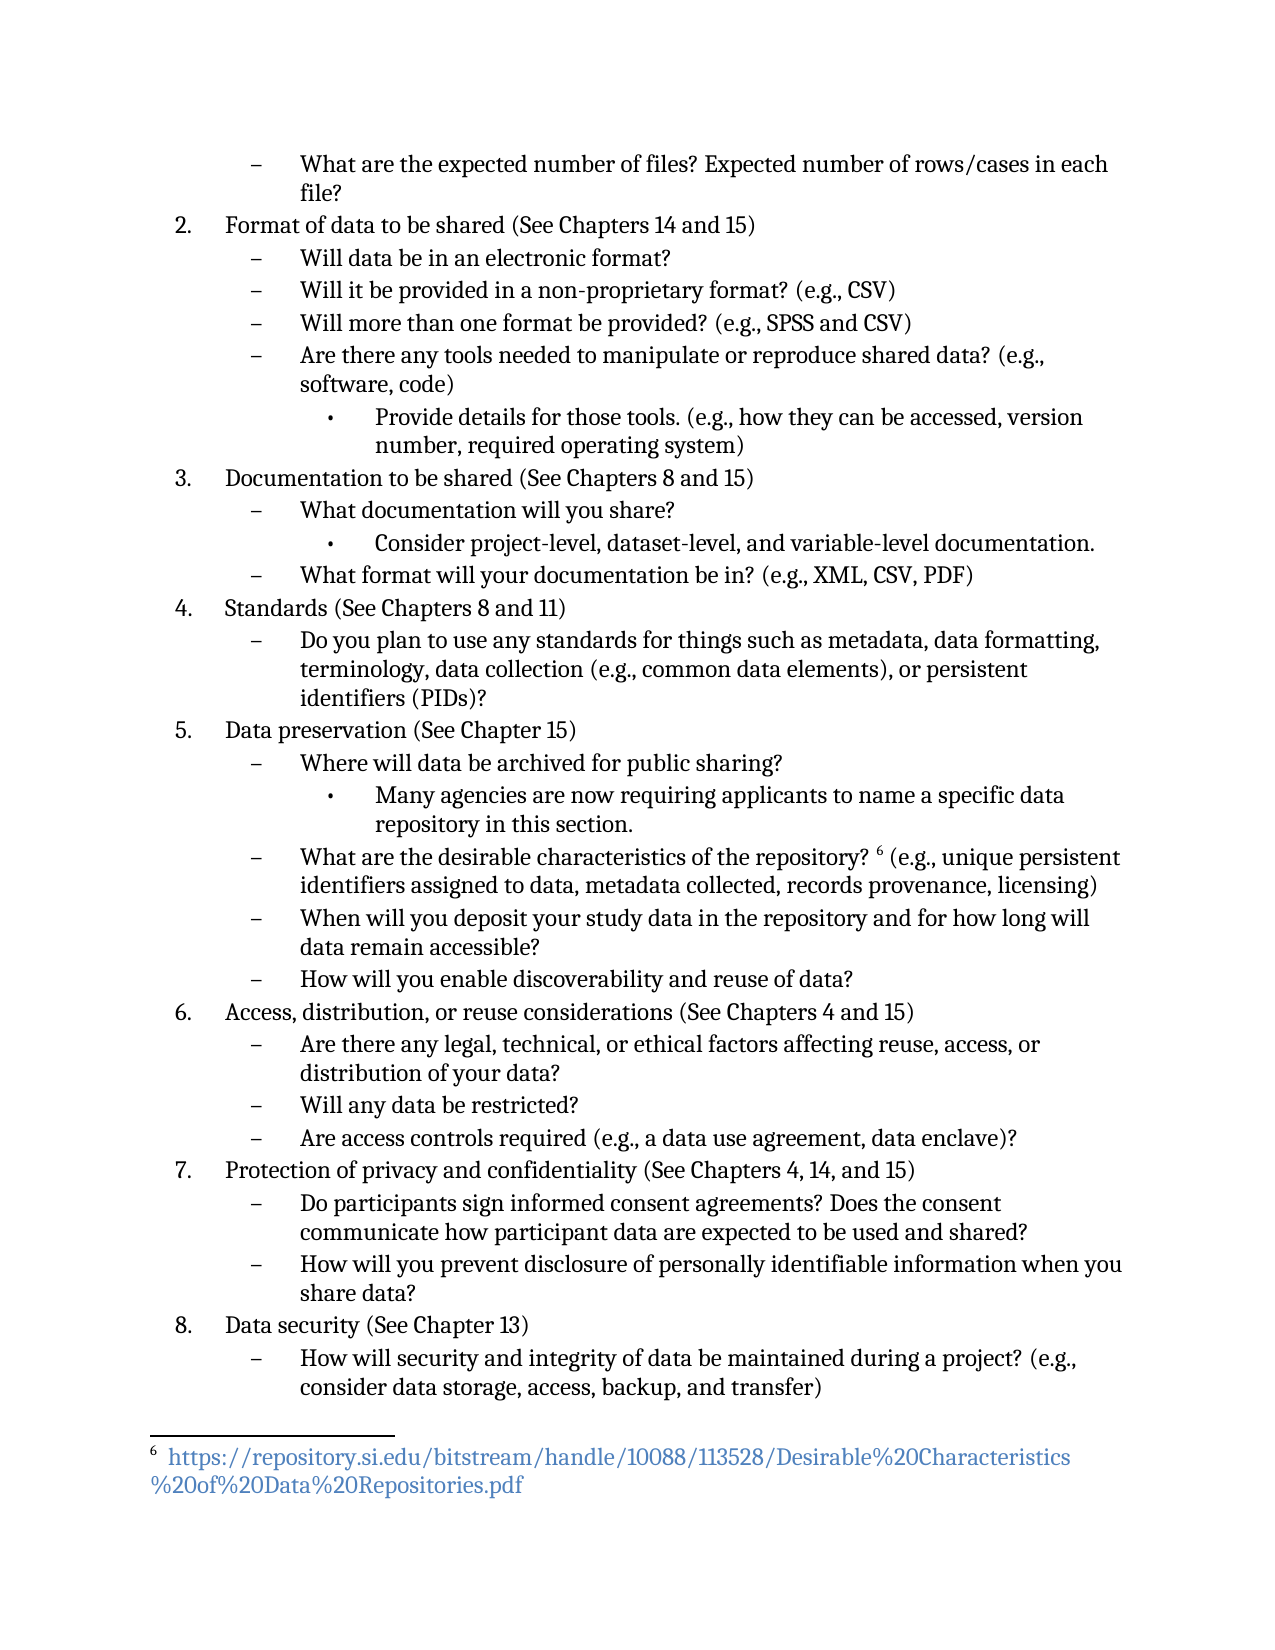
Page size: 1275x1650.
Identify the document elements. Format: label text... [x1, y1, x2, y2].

list What are the desirable characteristics of the repository? (e.g., unique persistent identifiers assigned to data, metadata collected, records provenance, licensing) [250, 842, 1125, 900]
list Where will data be archived for public sharing? [250, 749, 1125, 777]
list How will you prevent disclosure of personally identifiable information when you share data? [250, 1250, 1125, 1307]
list Consider project-level, dataset-level, and variable-level documentation. [325, 529, 1125, 557]
list Will it be provided in a non-proprietary format? (e.g., CSV) [250, 276, 1125, 305]
list Will data be in an electronic format? [250, 244, 1125, 272]
list Will more than one format be provided? (e.g., SPSS and CSV) [250, 309, 1125, 337]
list Access, distribution, or reuse considerations (See Chapters 4 and 15) [175, 997, 1125, 1026]
list What format will your documentation be in? (e.g., XML, CSV, PDF) [250, 561, 1125, 590]
list Documentation to be shared (See Chapters 8 and 15) [175, 464, 1125, 492]
list Many agencies are now requiring applicants to name a specific data repository in this section. [325, 781, 1125, 839]
list Are access controls required (e.g., a data use agreement, data enclave)? [250, 1124, 1125, 1152]
list Are there any tools needed to manipulate or reproduce shared data? (e.g., software, code) [250, 341, 1125, 399]
list What documentation will you share? [250, 496, 1125, 525]
list Provide details for those tools. (e.g., how they can be accessed, version number, required operating system) [325, 402, 1125, 460]
list Do you plan to use any standards for things such as metadata, data formatting, terminology, data collection (e.g., common data elements), or persistent identifiers (PIDs)? [250, 626, 1125, 712]
list When will you deposit your study data in the repository and for how long will data remain accessible? [250, 904, 1125, 961]
list Format of data to be shared (See Chapters 14 and 15) [175, 211, 1125, 240]
list How will you enable discoverability and reuse of data? [250, 965, 1125, 994]
list Data security (See Chapter 13) [175, 1311, 1125, 1340]
list Protection of privacy and confidentiality (See Chapters 4, 14, and 15) [175, 1156, 1125, 1185]
list What are the expected number of files? Expected number of rows/cases in each file? [250, 150, 1125, 207]
list Data preservation (See Chapter 15) [175, 716, 1125, 745]
list How will security and integrity of data be maintained during a project? (e.g., consider data storage, access, backup, and transfer) [250, 1344, 1125, 1401]
list Standards (See Chapters 8 and 11) [175, 594, 1125, 622]
list Will any data be restricted? [250, 1091, 1125, 1120]
list Are there any legal, technical, or ethical factors affecting reuse, access, or distribution of your data? [250, 1030, 1125, 1087]
list Do participants sign informed consent agreements? Does the consent communicate how participant data are expected to be used and shared? [250, 1189, 1125, 1246]
